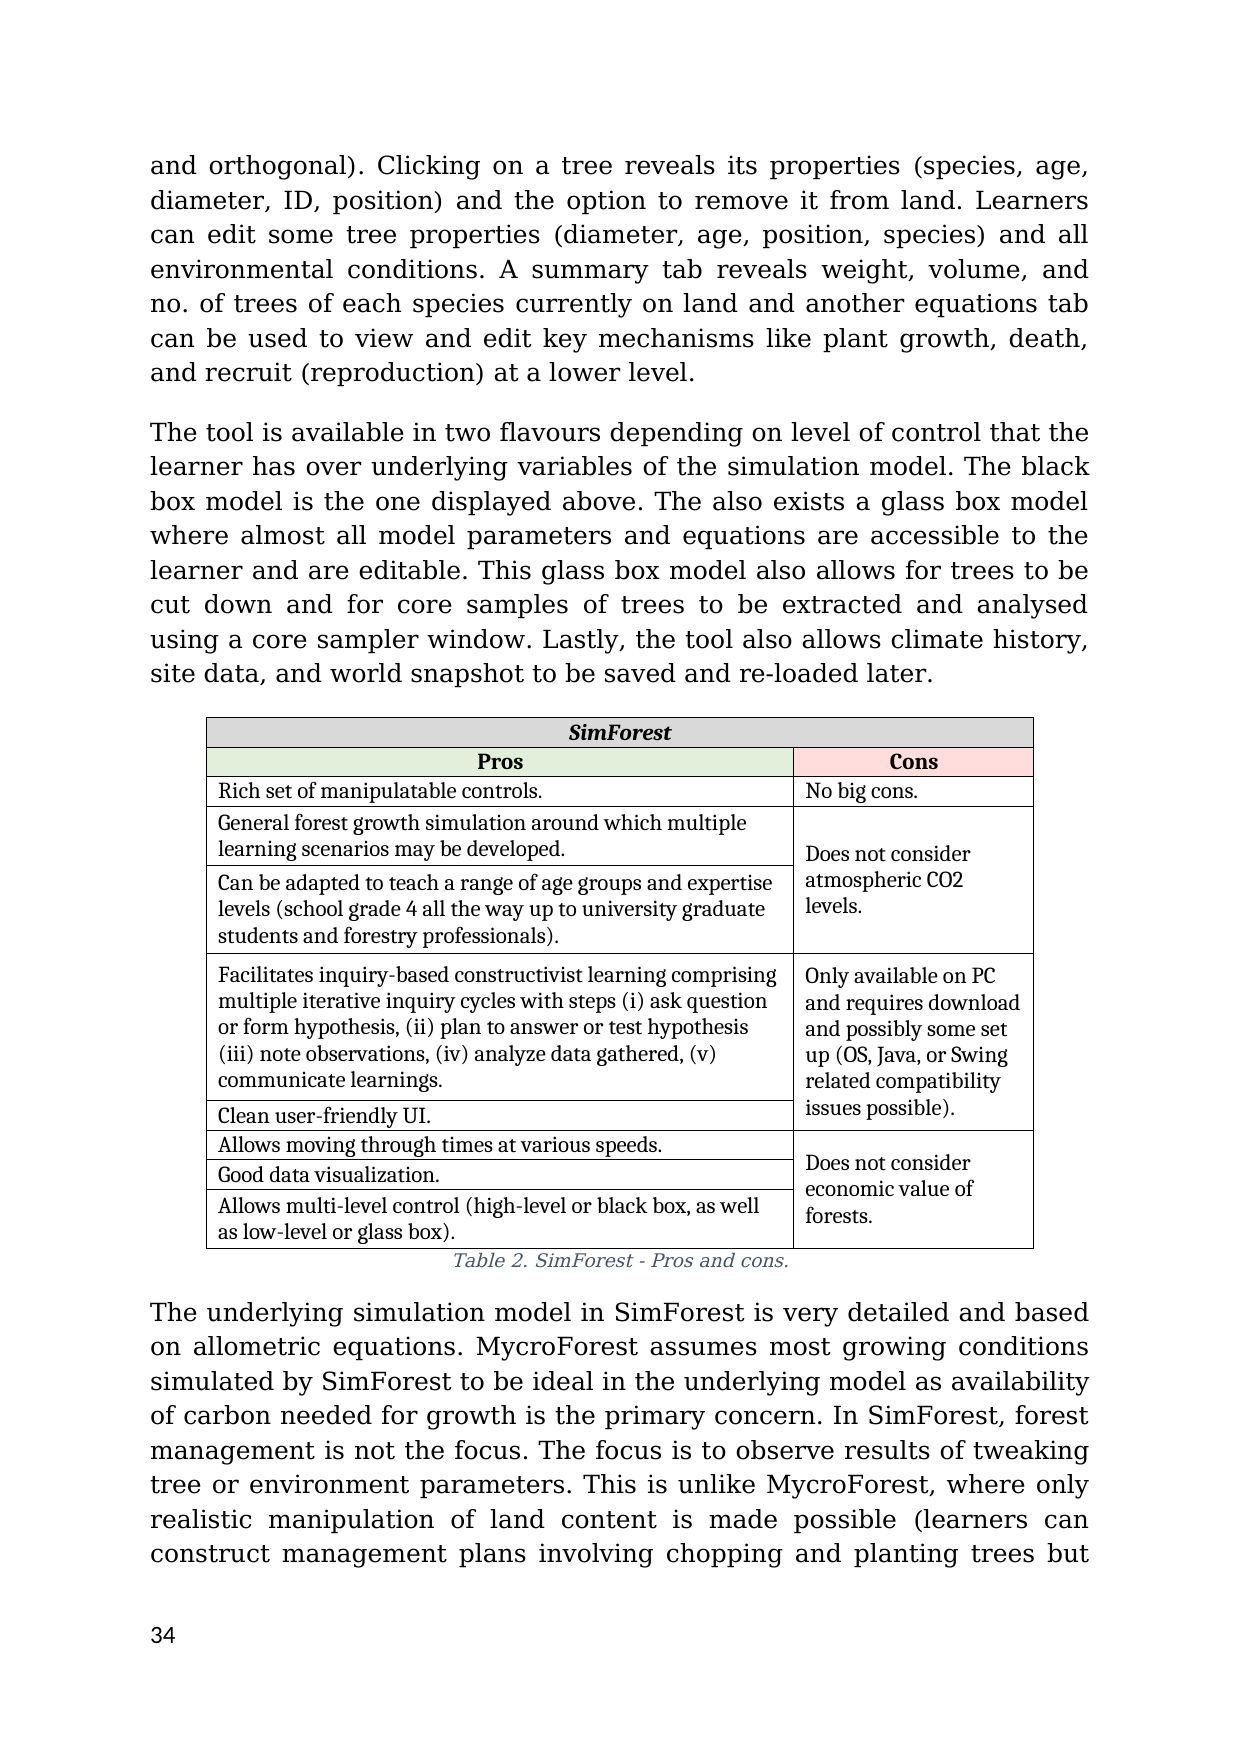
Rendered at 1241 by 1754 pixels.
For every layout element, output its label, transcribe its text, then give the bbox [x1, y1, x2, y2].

text Table 2. SimForest - Pros and cons. [150, 1249, 1090, 1271]
table_cell General forest growth simulation around which multiple learning scenarios may be developed. [207, 807, 793, 864]
table_cell Does not consider economic value of forests. [794, 1131, 1033, 1248]
table_cell Pros [207, 748, 793, 776]
text The tool is available in two flavours depending on level of control that the learner has over underlying variables of the simulation model. The black box model is the one displayed above. The also exists a glass box model where almost all model parameters and equations are accessible to the learner and are editable. This glass box model also allows for trees to be cut down and for core samples of trees to be extracted and analysed using a core sampler window. Lastly, the tool also allows climate history, site data, and world snapshot to be saved and re-loaded later. [150, 416, 1090, 688]
table_cell Cons [794, 748, 1033, 776]
table_cell Rich set of manipulatable controls. [207, 777, 793, 806]
table_cell Facilitates inquiry-based constructivist learning comprising multiple iterative inquiry cycles with steps (i) ask question or form hypothesis, (ii) plan to answer or test hypothesis (iii) note observations, (iv) analyze data gathered, (v) communicate learnings. [207, 954, 793, 1100]
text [150, 150, 1090, 387]
table_cell No big cons. [794, 777, 1033, 806]
table_cell Does not consider atmospheric CO2 levels. [794, 807, 1033, 953]
table_cell Clean user-friendly UI. [207, 1101, 793, 1130]
table_cell Can be adapted to teach a range of age groups and expertise levels (school grade 4 all the way up to university graduate students and forestry professionals). [207, 866, 793, 953]
table_header SimForest [207, 718, 1033, 747]
table_cell Allows multi-level control (high-level or black box, as well as low-level or glass box). [207, 1190, 793, 1248]
table_cell Good data visualization. [207, 1160, 793, 1189]
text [150, 1296, 1090, 1568]
table_cell Only available on PC and requires download and possibly some set up (OS, Java, or Swing related compatibility issues possible). [794, 954, 1033, 1130]
table_cell Allows moving through times at various speeds. [207, 1131, 793, 1159]
